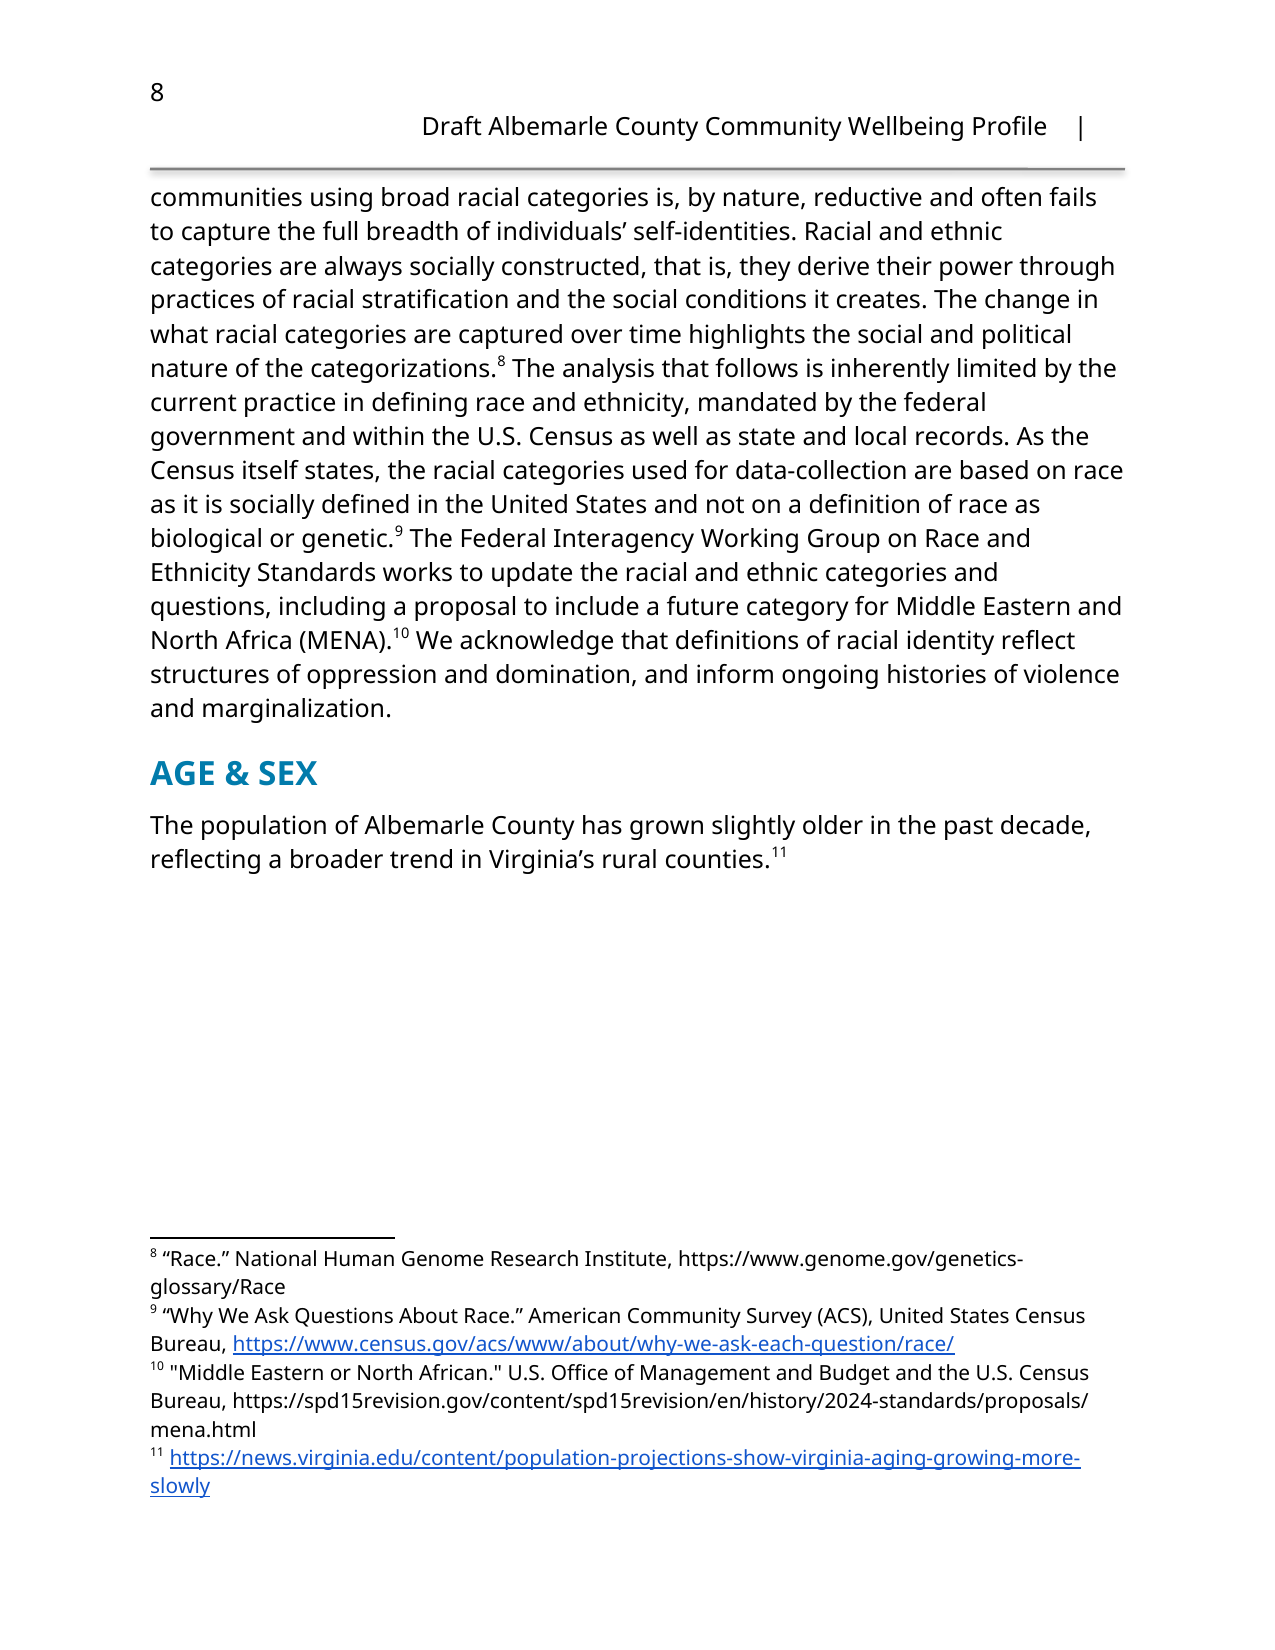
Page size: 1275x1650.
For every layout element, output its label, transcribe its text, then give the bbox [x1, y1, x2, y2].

subtitle Age & Sex [150, 750, 1125, 795]
text The population of Albemarle County has grown slightly older in the past decade, reflecting a broader trend in Virginia’s rural counties. [150, 808, 1125, 876]
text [150, 180, 1125, 725]
